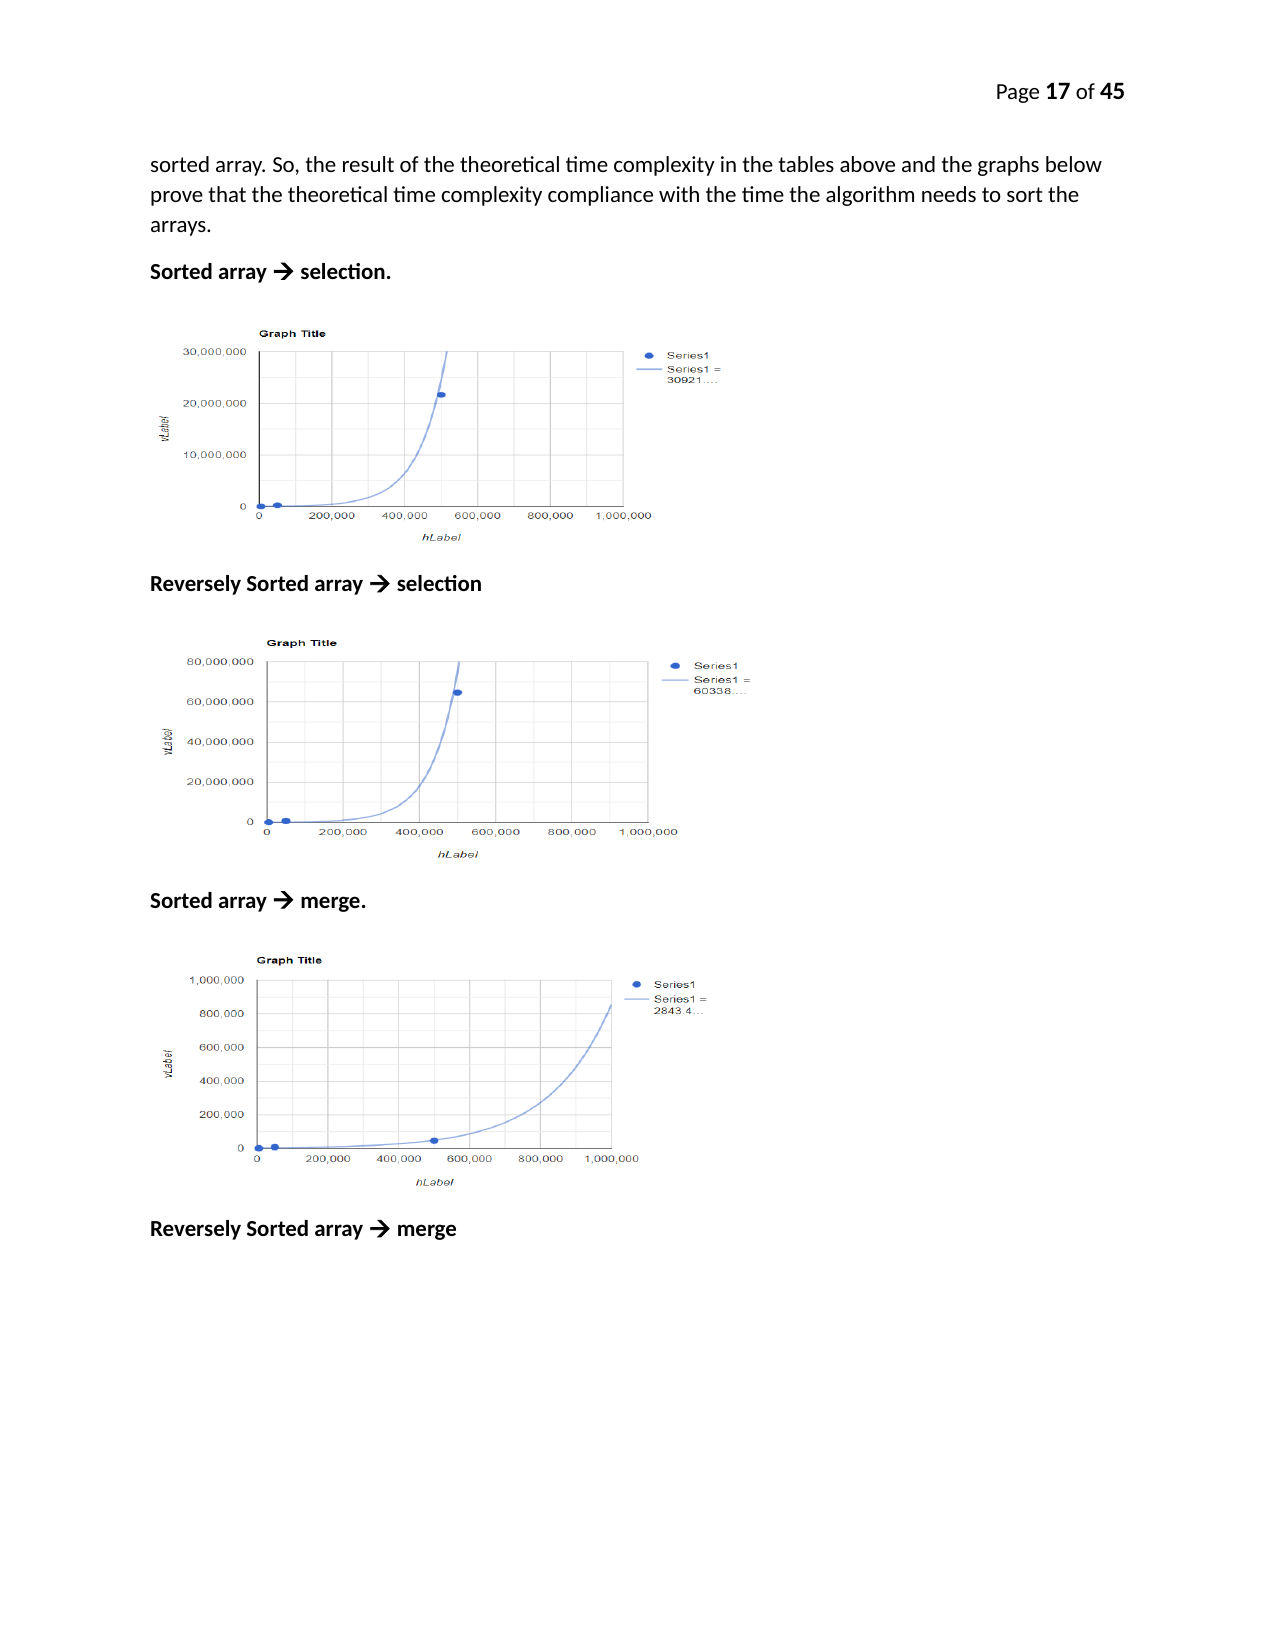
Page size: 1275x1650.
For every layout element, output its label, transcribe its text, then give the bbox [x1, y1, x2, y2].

text Reversely Sorted array merge [150, 1214, 1125, 1243]
picture [150, 932, 715, 1196]
picture [150, 616, 759, 867]
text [150, 150, 1125, 238]
text Sorted array selection. [150, 257, 1125, 285]
text Reversely Sorted array selection [150, 569, 1125, 598]
text Sorted array merge. [150, 886, 1125, 914]
picture [150, 304, 729, 551]
